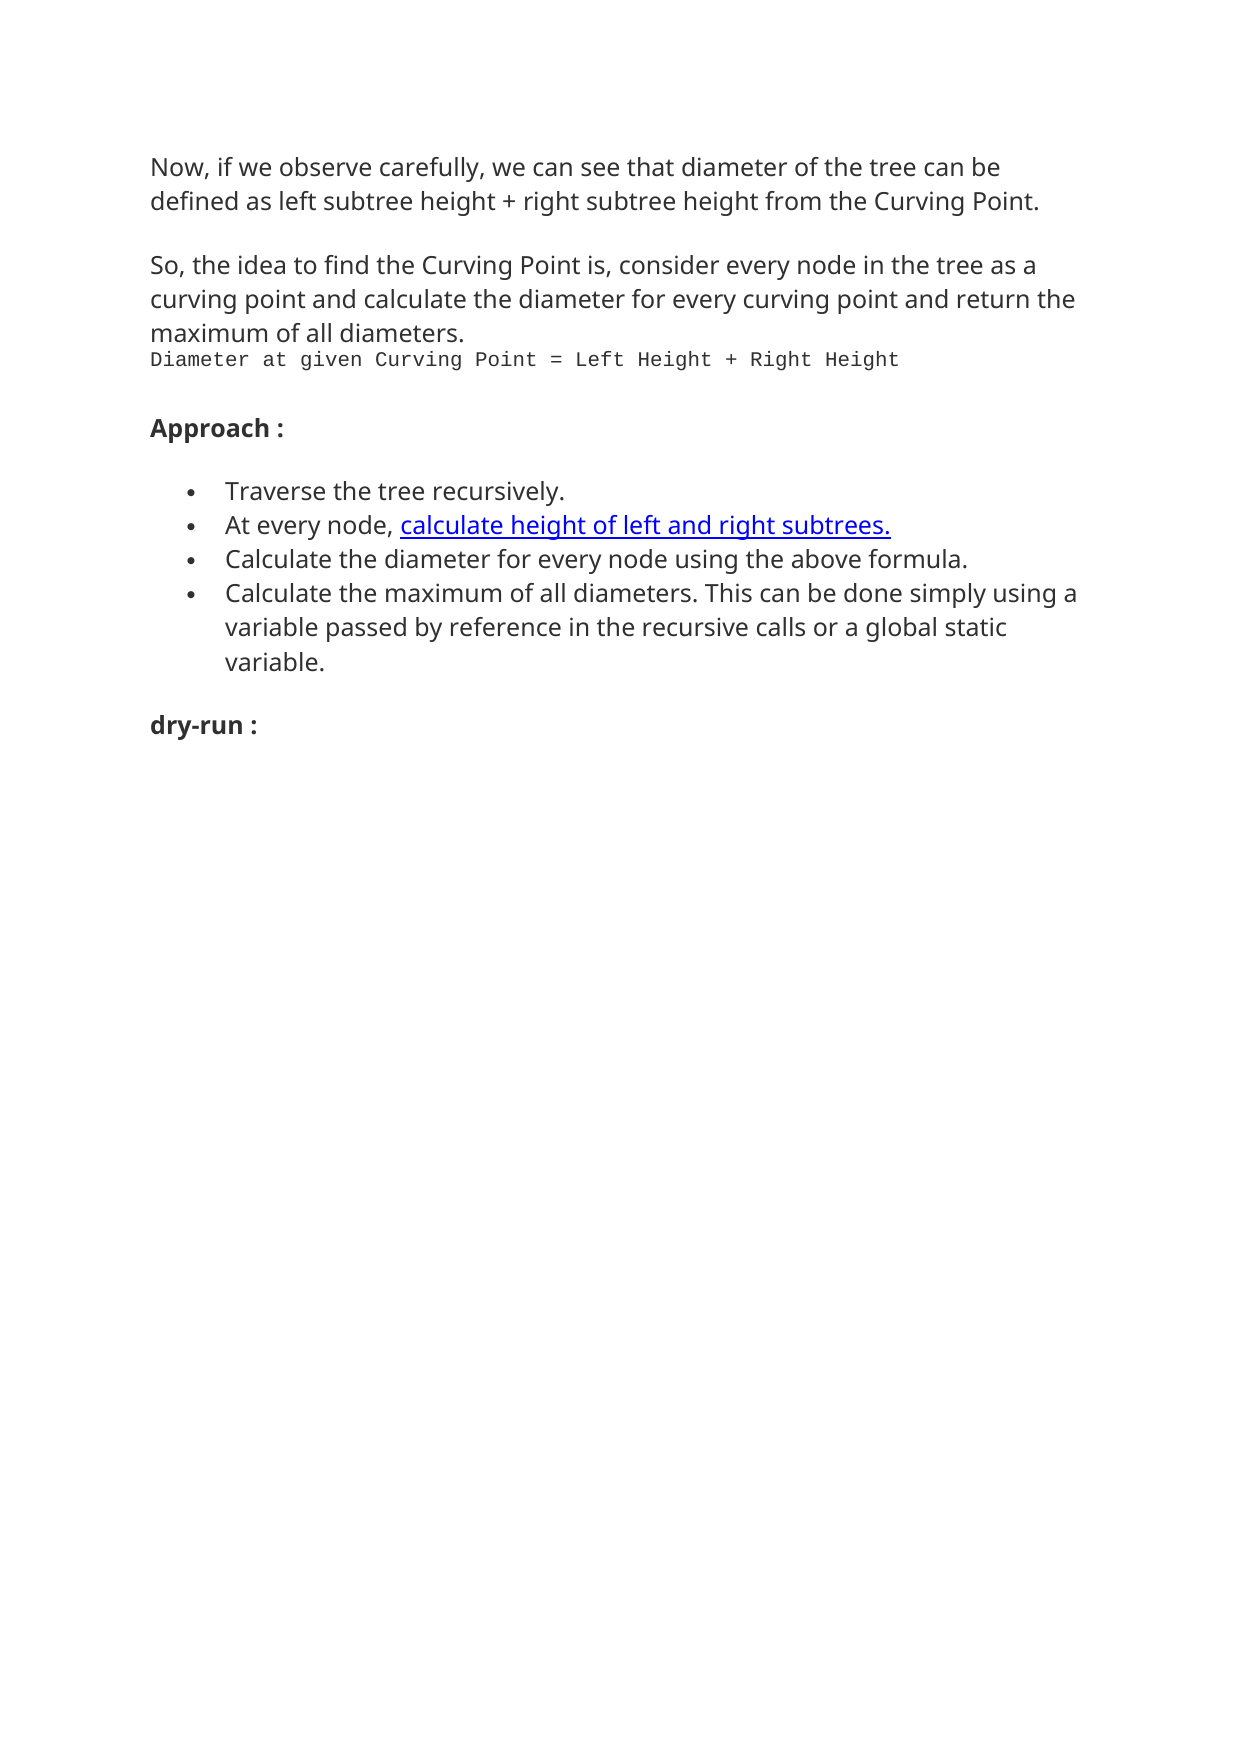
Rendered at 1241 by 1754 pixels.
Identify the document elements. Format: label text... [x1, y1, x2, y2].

list Calculate the diameter for every node using the above formula. [187, 542, 1090, 576]
text Approach : [150, 411, 1090, 445]
list Traverse the tree recursively. [187, 474, 1090, 508]
text Diameter at given Curving Point = Left Height + Right Height [150, 349, 1090, 373]
list At every node, calculate height of left and right subtrees. [187, 508, 1090, 542]
text Now, if we observe carefully, we can see that diameter of the tree can be defined as left subtree height + right subtree height from the Curving Point. [150, 150, 1090, 218]
text dry-run : [150, 707, 1090, 741]
text So, the idea to find the Curving Point is, consider every node in the tree as a curving point and calculate the diameter for every curving point and return the maximum of all diameters. [150, 247, 1090, 349]
list Calculate the maximum of all diameters. This can be done simply using a variable passed by reference in the recursive calls or a global static variable. [187, 576, 1090, 678]
